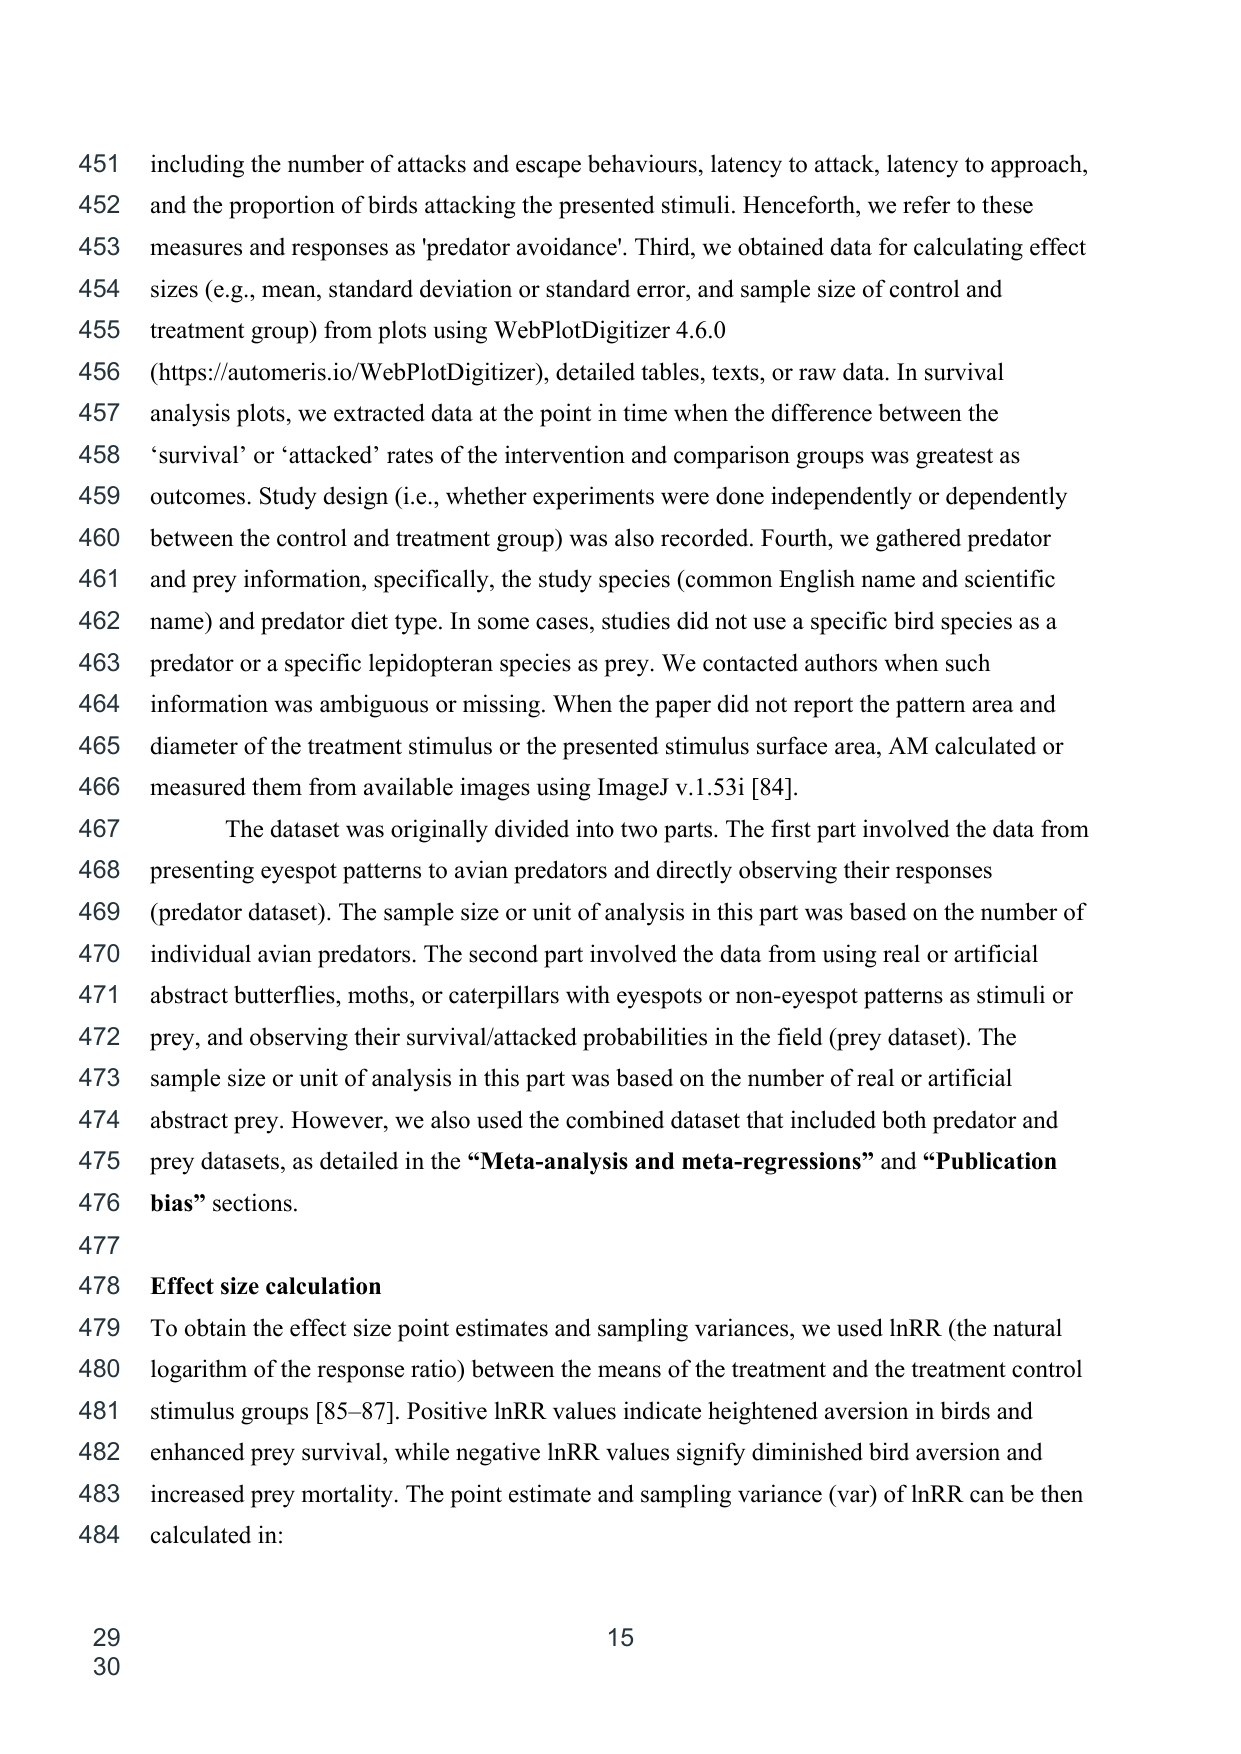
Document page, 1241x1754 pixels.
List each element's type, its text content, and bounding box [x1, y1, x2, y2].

text The dataset was originally divided into two parts. The first part involved the data from presenting eyespot patterns to avian predators and directly observing their responses (predator dataset). The sample size or unit of analysis in this part was based on the number of individual avian predators. The second part involved the data from using real or artificial abstract butterflies, moths, or caterpillars with eyespots or non-eyespot patterns as stimuli or prey, and observing their survival/attacked probabilities in the field (prey dataset). The sample size or unit of analysis in this part was based on the number of real or artificial abstract prey. However, we also used the combined dataset that included both predator and prey datasets, as detailed in the “Meta-analysis and meta-regressions” and “Publication bias” sections. [150, 815, 1090, 1217]
text To obtain the effect size point estimates and sampling variances, we used lnRR (the natural logarithm of the response ratio) between the means of the treatment and the treatment control stimulus groups [85–87]. Positive lnRR values indicate heightened aversion in birds and enhanced prey survival, while negative lnRR values signify diminished bird aversion and increased prey mortality. The point estimate and sampling variance (var) of lnRR can be then calculated in: [150, 1314, 1090, 1549]
subtitle Effect size calculation [150, 1272, 1090, 1300]
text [150, 150, 1090, 801]
